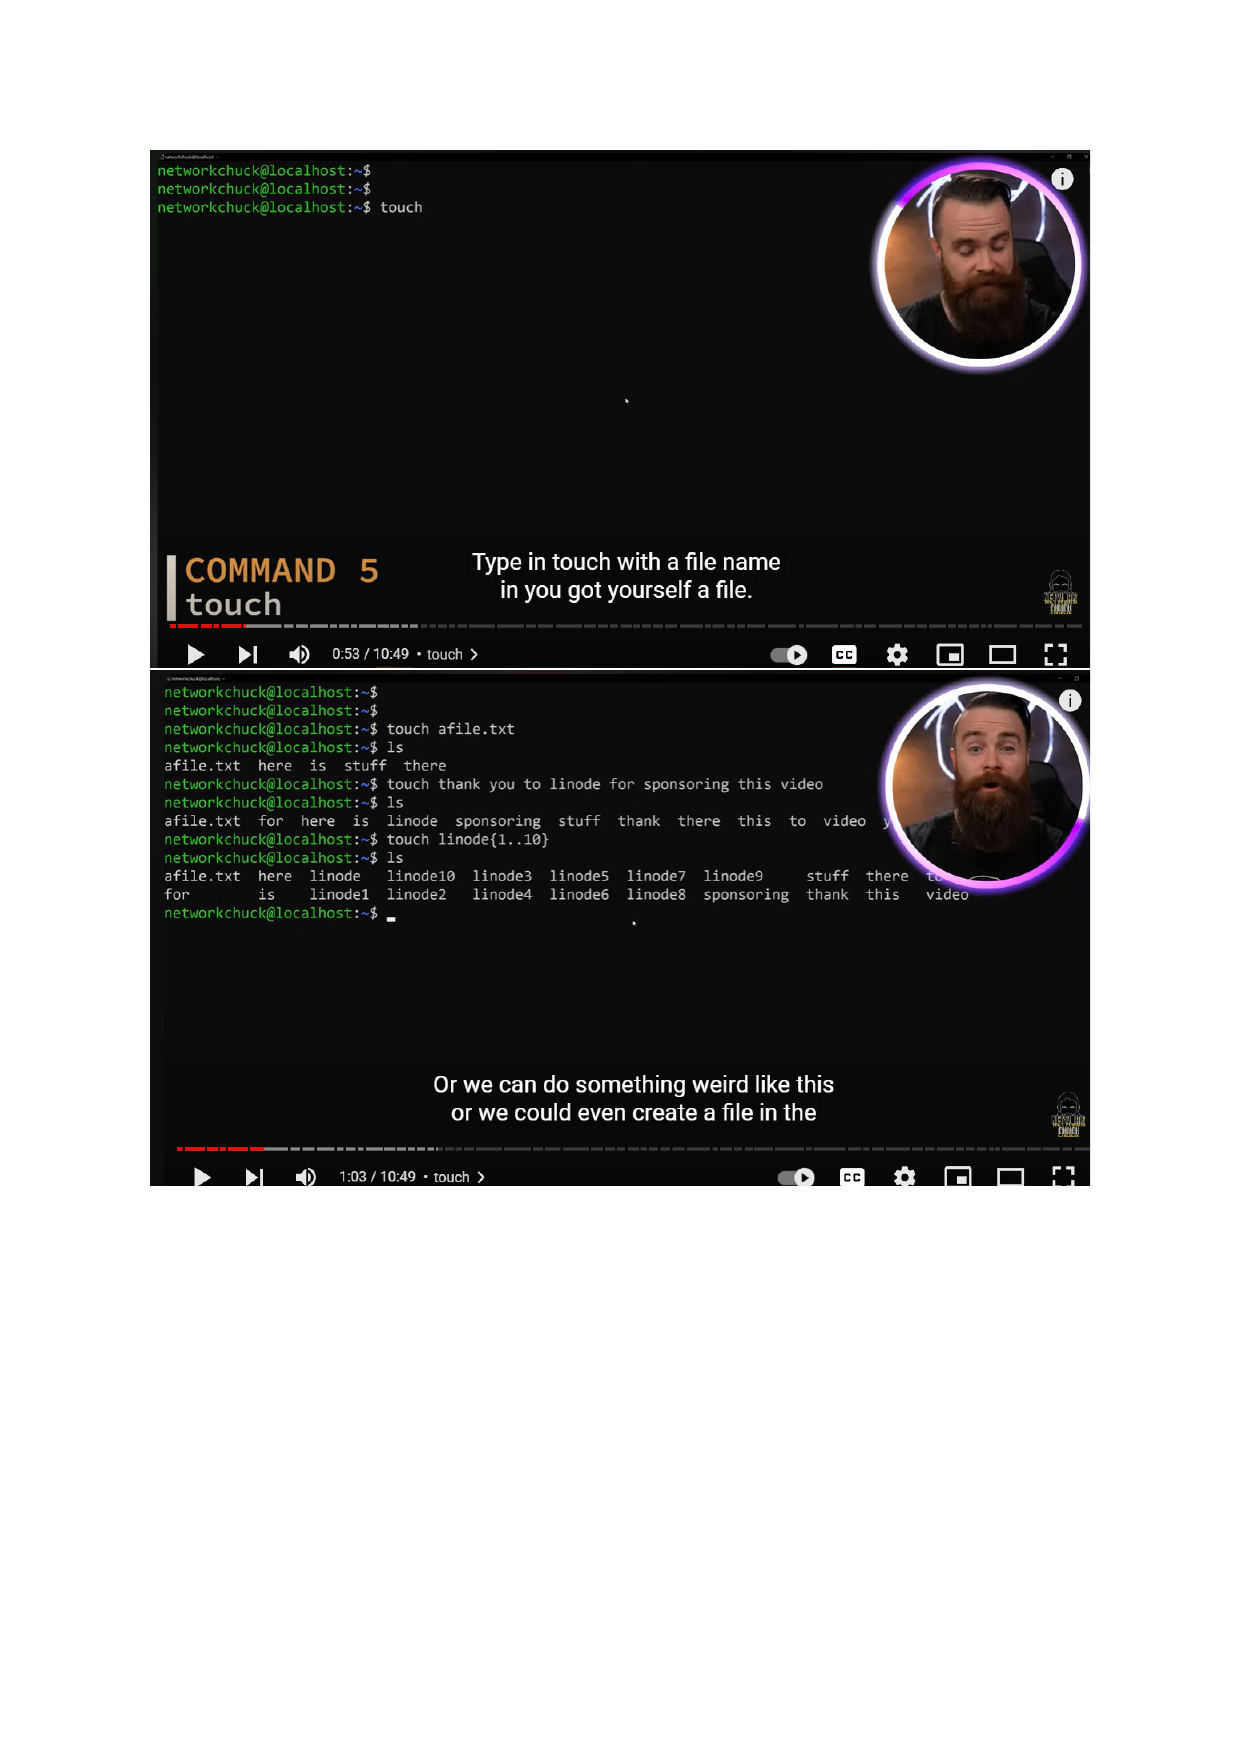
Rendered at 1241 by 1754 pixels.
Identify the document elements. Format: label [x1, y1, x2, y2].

picture [150, 150, 1091, 668]
picture [150, 670, 1091, 1186]
